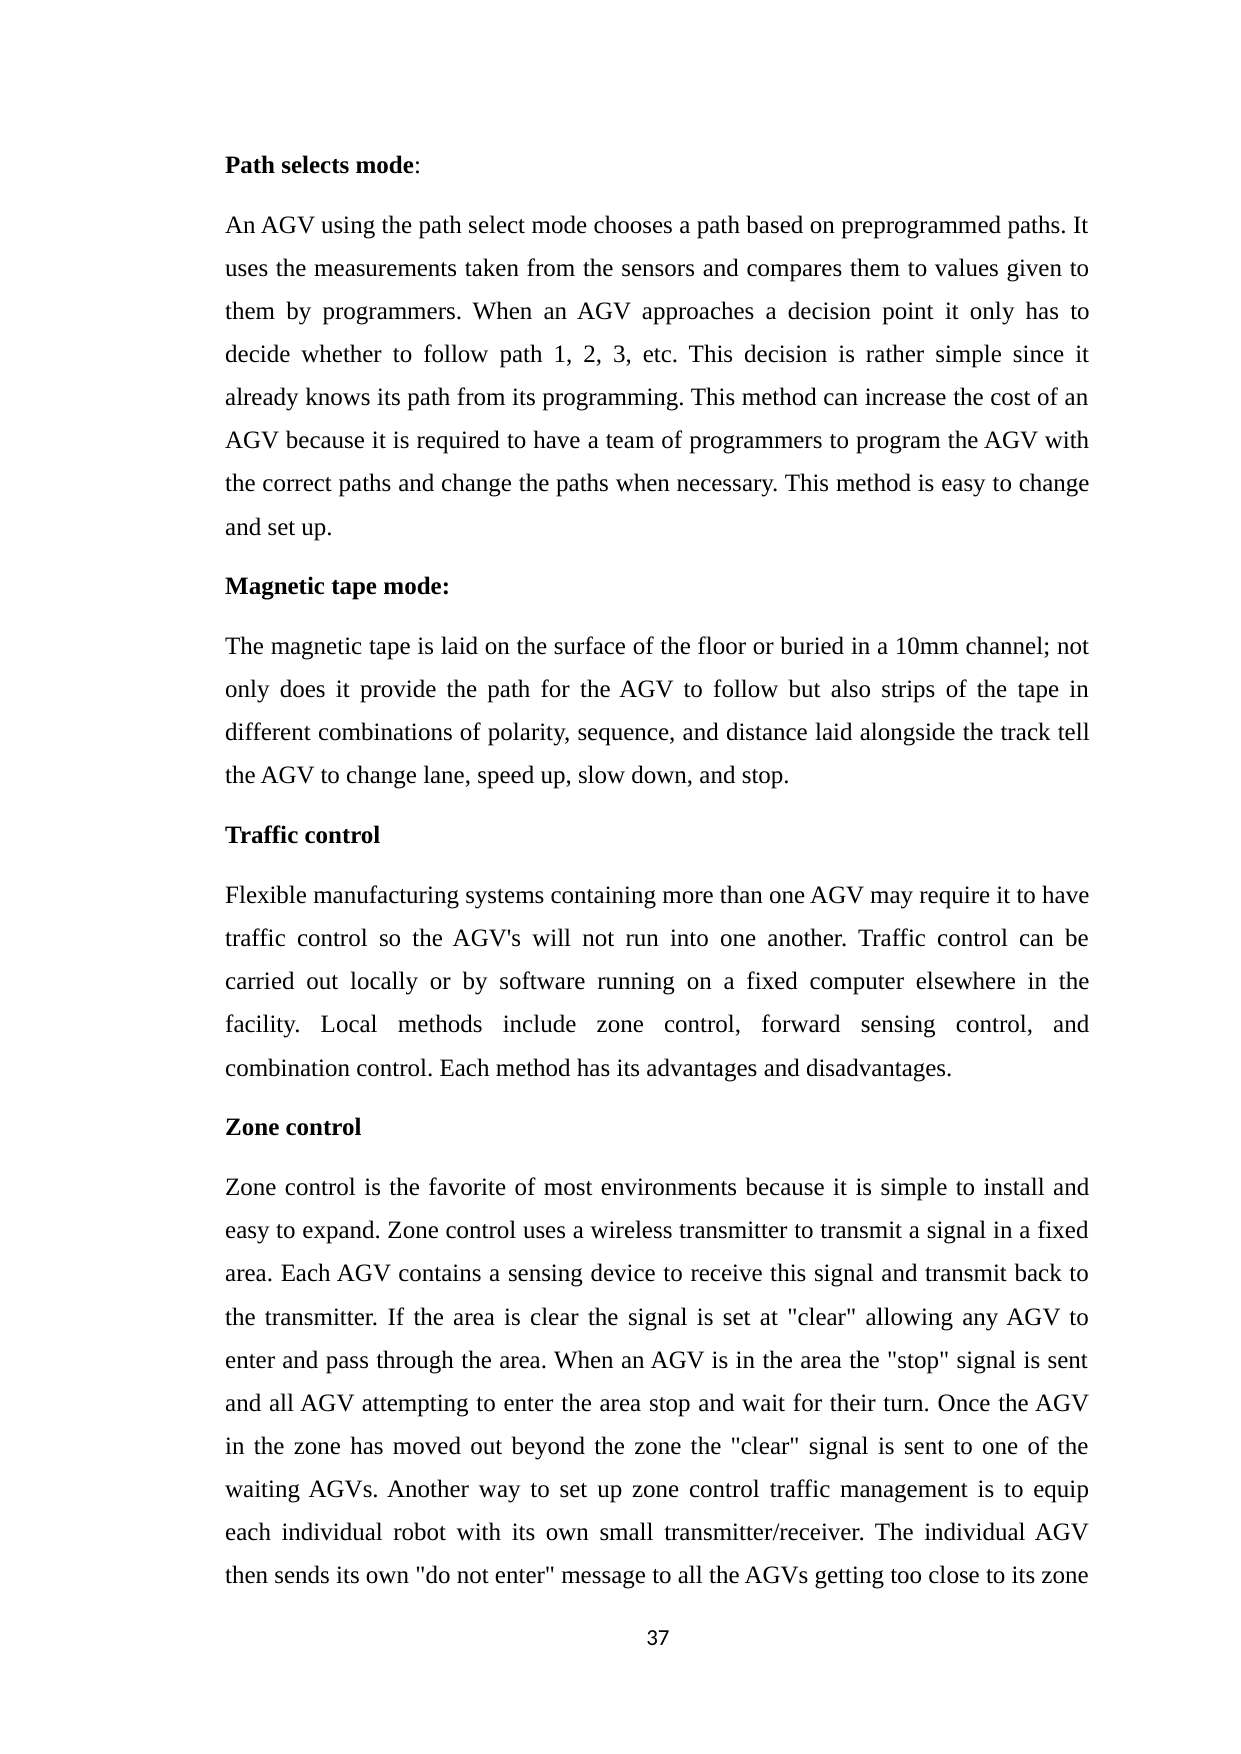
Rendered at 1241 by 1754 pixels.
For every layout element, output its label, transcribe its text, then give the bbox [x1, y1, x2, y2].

text The magnetic tape is laid on the surface of the floor or buried in a 10mm channel; not only does it provide the path for the AGV to follow but also strips of the tape in different combinations of polarity, sequence, and distance laid alongside the track tell the AGV to change lane, speed up, slow down, and stop. [225, 631, 1090, 789]
text Magnetic tape mode: [225, 571, 1090, 600]
text Traffic control [225, 820, 1090, 849]
text Zone control [225, 1112, 1090, 1141]
text Flexible manufacturing systems containing more than one AGV may require it to have traffic control so the AGV's will not run into one another. Traffic control can be carried out locally or by software running on a fixed computer elsewhere in the facility. Local methods include zone control, forward sensing control, and combination control. Each method has its advantages and disadvantages. [225, 880, 1090, 1081]
text An AGV using the path select mode chooses a path based on preprogrammed paths. It uses the measurements taken from the sensors and compares them to values given to them by programmers. When an AGV approaches a decision point it only has to decide whether to follow path 1, 2, 3, etc. This decision is rather simple since it already knows its path from its programming. This method can increase the cost of an AGV because it is required to have a team of programmers to program the AGV with the correct paths and change the paths when necessary. This method is easy to change and set up. [225, 210, 1090, 540]
text Path selects mode: [225, 150, 1090, 179]
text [225, 1172, 1090, 1589]
